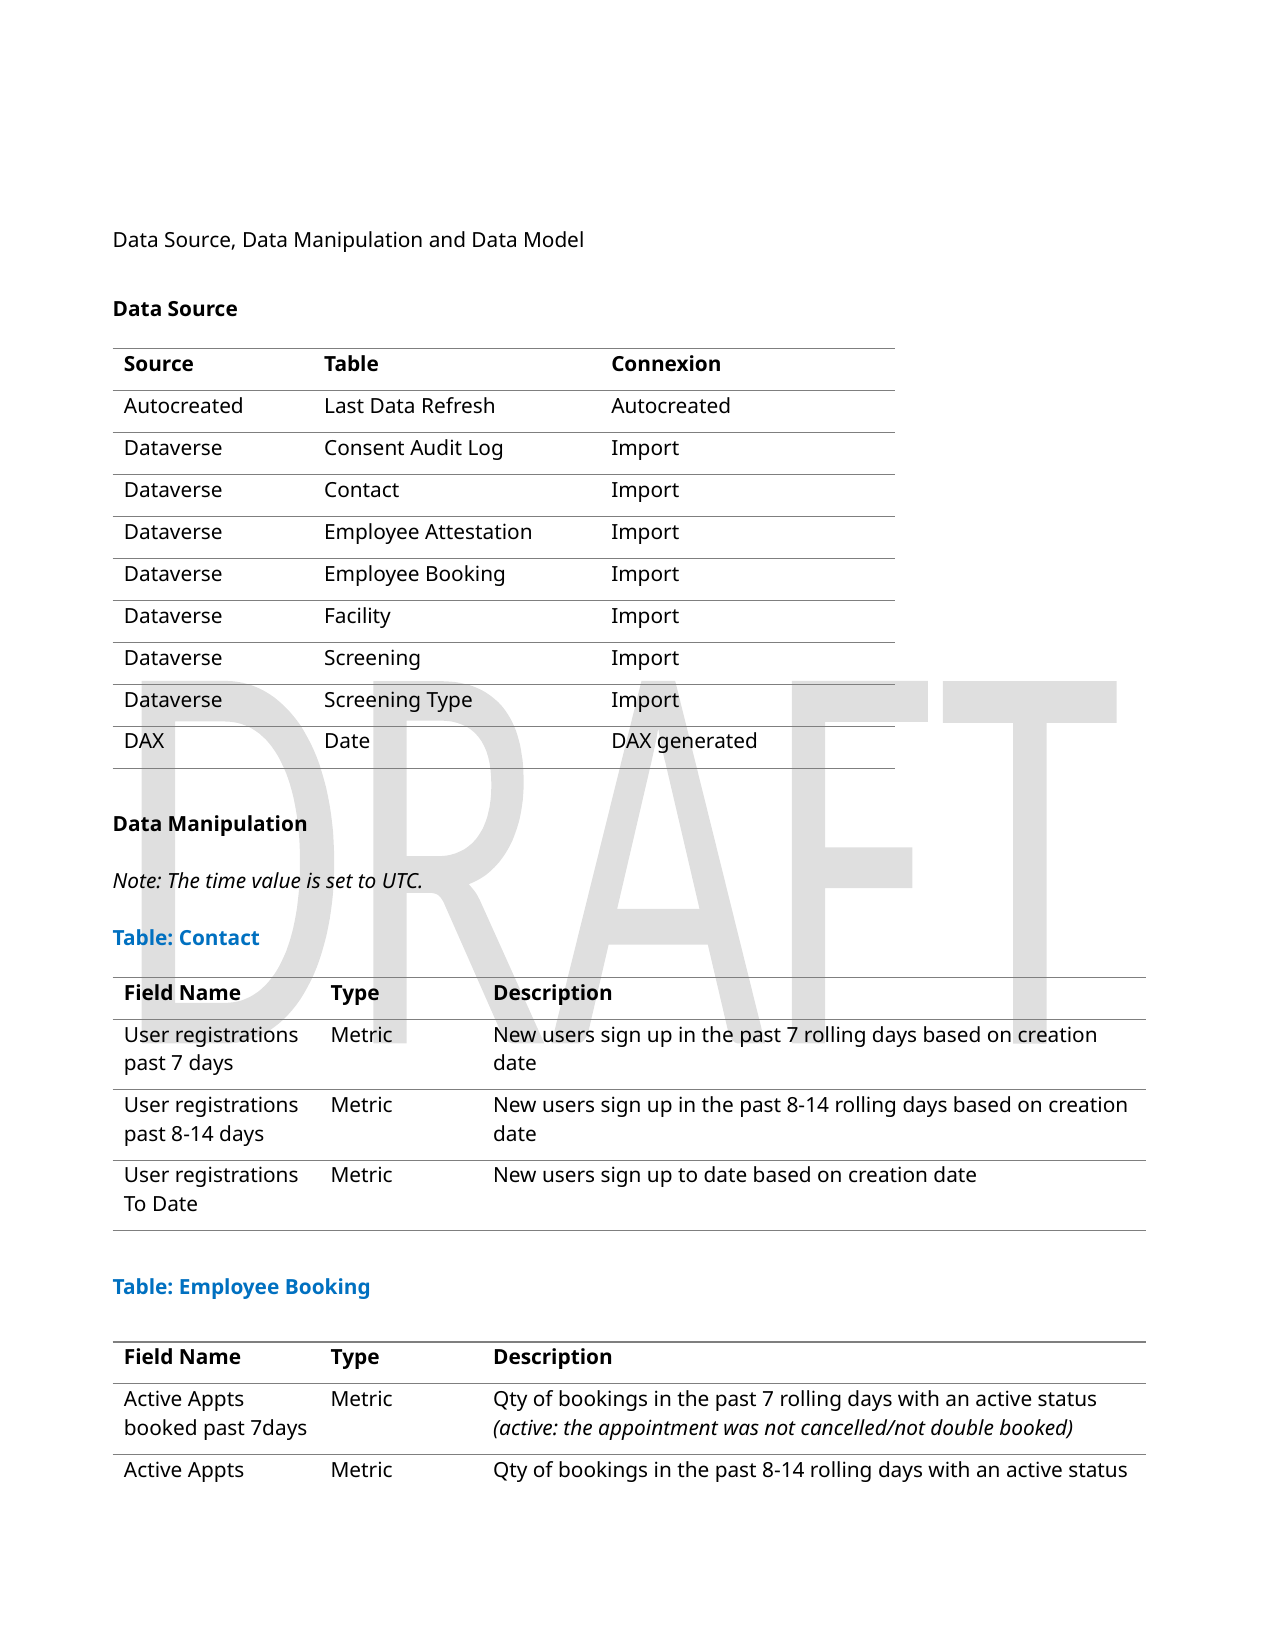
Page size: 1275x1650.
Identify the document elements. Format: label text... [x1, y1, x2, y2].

text Table: Employee Booking [112, 1272, 1146, 1329]
table_cell Facility [313, 601, 600, 642]
table_header Field Name [113, 978, 319, 1019]
table_cell Dataverse [113, 433, 313, 474]
table_cell Metric [319, 1384, 482, 1454]
table_cell Import [600, 601, 895, 642]
table_cell User registrations past 8-14 days [113, 1090, 319, 1159]
table_cell New users sign up in the past 8-14 rolling days based on creation date [482, 1090, 1146, 1159]
table_cell Import [600, 433, 895, 474]
subtitle Data Source [112, 266, 1144, 323]
table_cell Date [313, 727, 600, 768]
table_cell Dataverse [113, 601, 313, 642]
table_cell Last Data Refresh [313, 391, 600, 432]
table_cell Screening Type [313, 685, 600, 726]
table_cell Metric [319, 1161, 482, 1230]
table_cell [482, 1455, 1146, 1496]
subtitle Data Source, Data Manipulation and Data Model [112, 225, 1146, 253]
table_cell Import [600, 475, 895, 516]
table_cell Employee Attestation [313, 517, 600, 558]
table_header Table [313, 349, 600, 390]
table_cell Import [600, 559, 895, 600]
table_cell Dataverse [113, 559, 313, 600]
table_cell Metric [319, 1455, 482, 1496]
table_cell DAX [113, 727, 313, 768]
table_cell Screening [313, 643, 600, 684]
table_cell New users sign up in the past 7 rolling days based on creation date [482, 1020, 1146, 1089]
table_cell Active Appts booked past 7days [113, 1384, 319, 1454]
table_cell Dataverse [113, 643, 313, 684]
table_cell Dataverse [113, 685, 313, 726]
table_cell New users sign up to date based on creation date [482, 1161, 1146, 1230]
table_cell Dataverse [113, 475, 313, 516]
table_header Description [482, 1343, 1146, 1383]
table_cell DAX generated [600, 727, 895, 768]
table_cell Autocreated [113, 391, 313, 432]
table_cell Import [600, 643, 895, 684]
table_cell Metric [319, 1090, 482, 1159]
subtitle Data Manipulation Note: The time value is set to UTC. Table: Contact [112, 809, 1144, 952]
table_cell Employee Booking [313, 559, 600, 600]
table_cell Import [600, 517, 895, 558]
table_header Connexion [600, 349, 895, 390]
table_cell Dataverse [113, 517, 313, 558]
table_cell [113, 1455, 319, 1496]
table_cell Metric [319, 1020, 482, 1089]
table_cell Contact [313, 475, 600, 516]
table_cell Qty of bookings in the past 7 rolling days with an active status (active: the appointment was not cancelled/not double booked) [482, 1384, 1146, 1454]
table_cell User registrations past 7 days [113, 1020, 319, 1089]
table_header Type [319, 1343, 482, 1383]
table_cell User registrations To Date [113, 1161, 319, 1230]
table_header Description [482, 978, 1146, 1019]
table_cell Consent Audit Log [313, 433, 600, 474]
table_header Type [319, 978, 482, 1019]
table_header Field Name [113, 1343, 319, 1383]
table_cell Autocreated [600, 391, 895, 432]
table_header Source [113, 349, 313, 390]
table_cell Import [600, 685, 895, 726]
